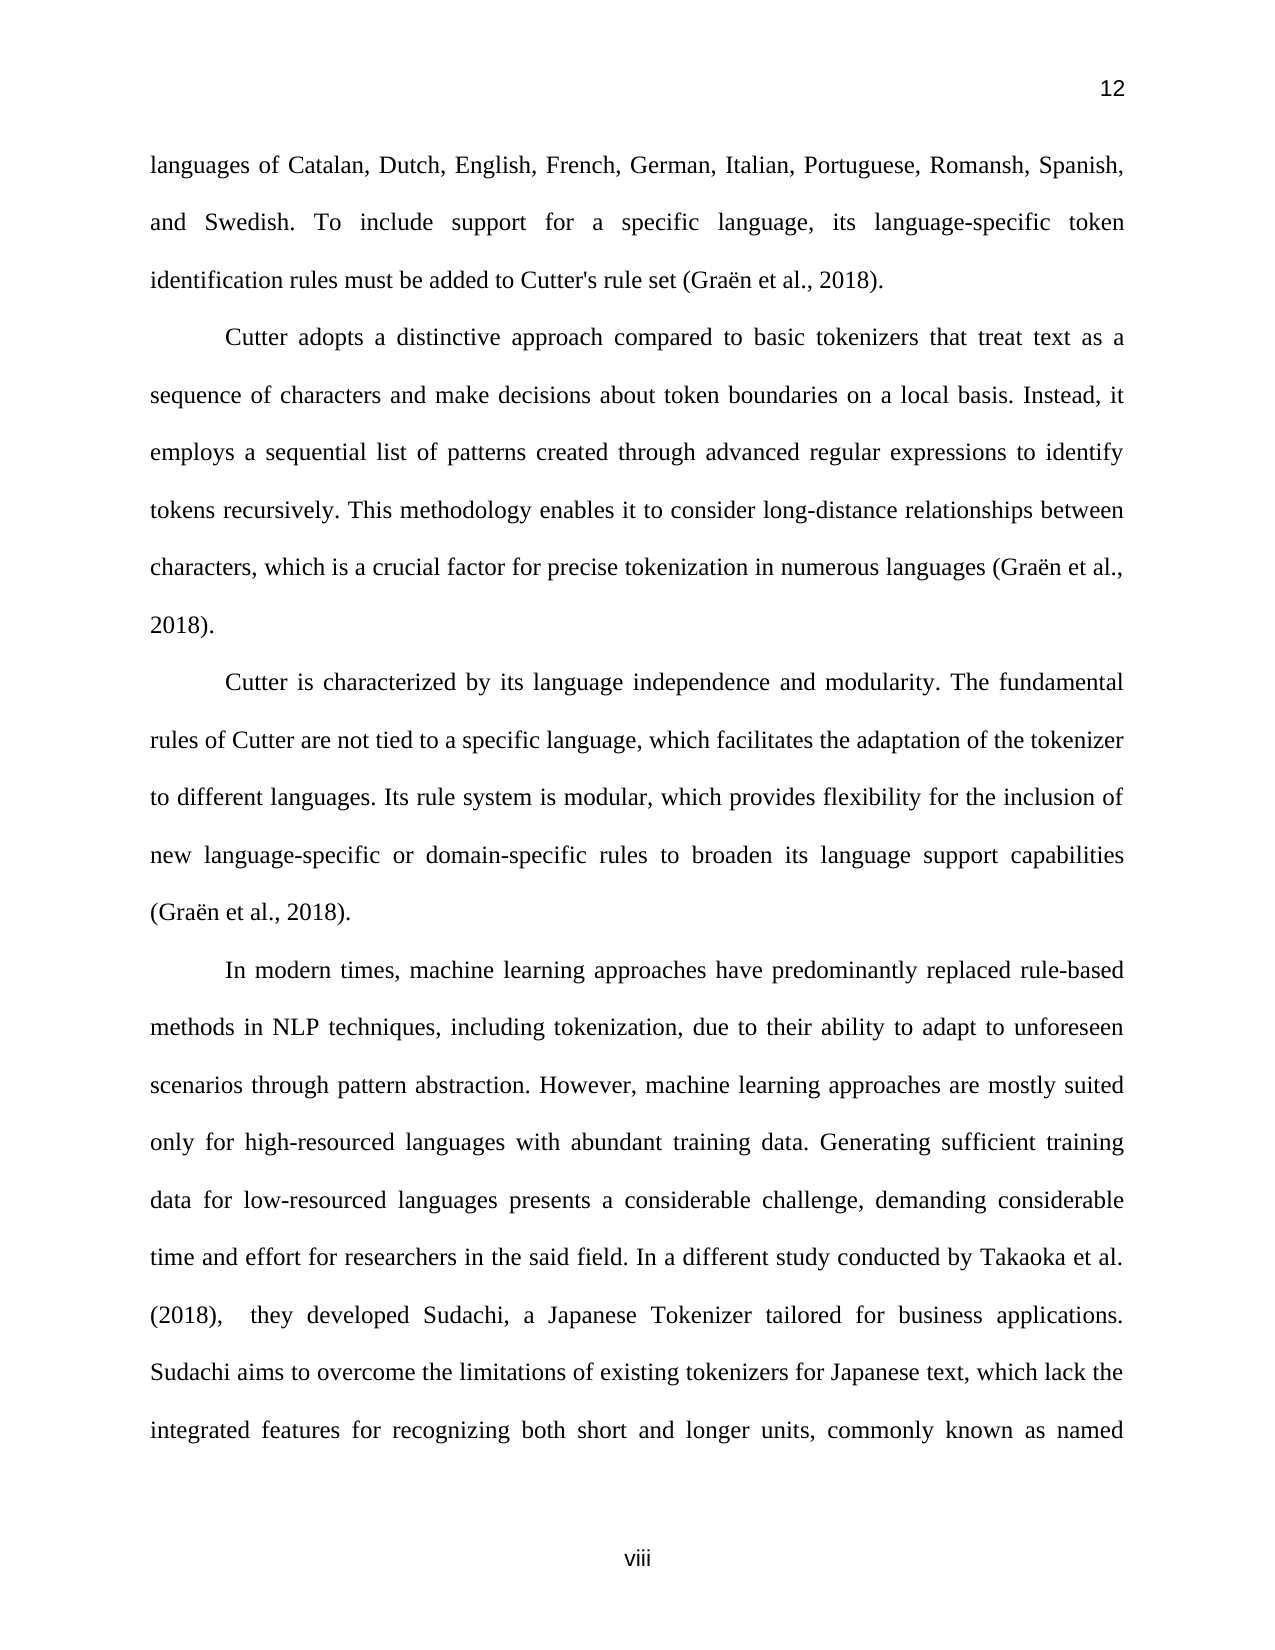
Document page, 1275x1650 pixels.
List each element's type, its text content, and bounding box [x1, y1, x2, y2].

text Cutter adopts a distinctive approach compared to basic tokenizers that treat text as a sequence of characters and make decisions about token boundaries on a local basis. Instead, it employs a sequential list of patterns created through advanced regular expressions to identify tokens recursively. This methodology enables it to consider long-distance relationships between characters, which is a crucial factor for precise tokenization in numerous languages (Graën et al., 2018). [150, 322, 1125, 639]
text Cutter is characterized by its language independence and modularity. The fundamental rules of Cutter are not tied to a specific language, which facilitates the adaptation of the tokenizer to different languages. Its rule system is modular, which provides flexibility for the inclusion of new language-specific or domain-specific rules to broaden its language support capabilities (Graën et al., 2018). [150, 667, 1125, 926]
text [150, 150, 1125, 294]
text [150, 955, 1125, 1444]
